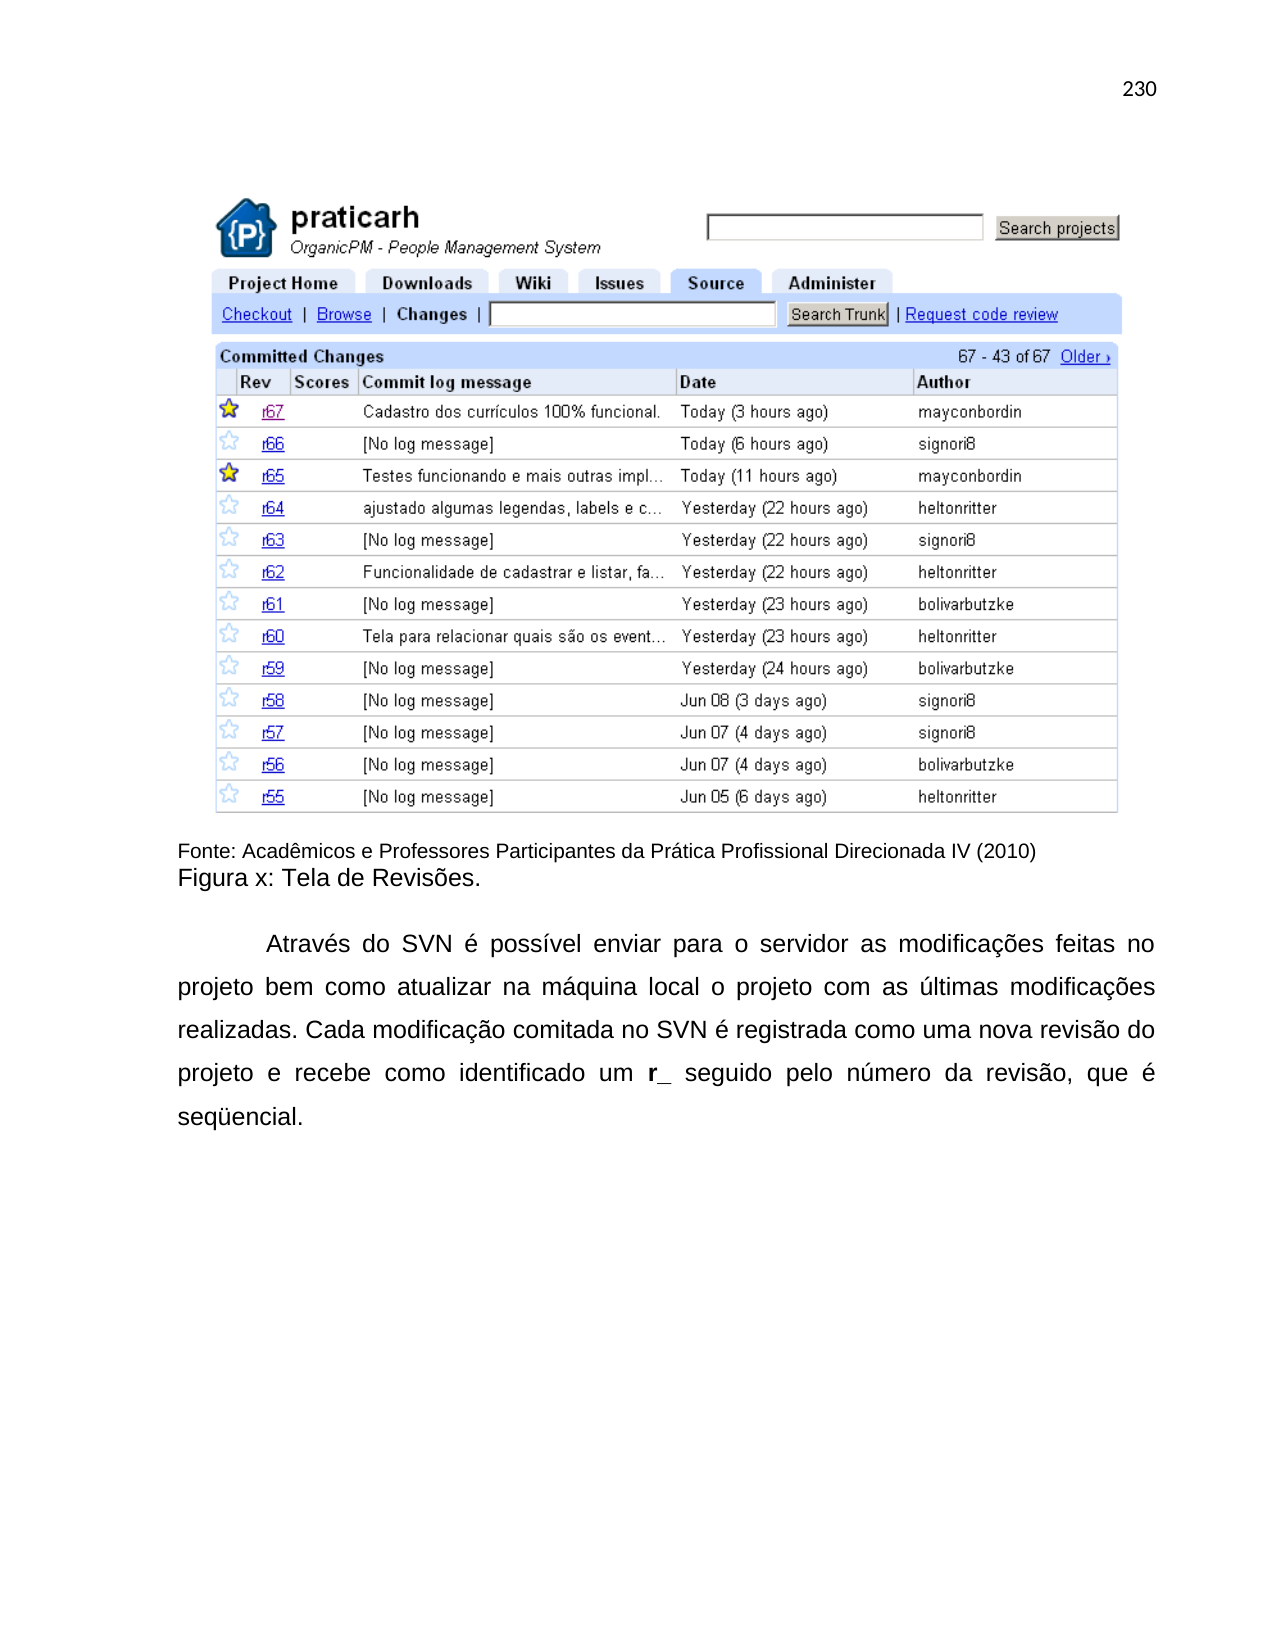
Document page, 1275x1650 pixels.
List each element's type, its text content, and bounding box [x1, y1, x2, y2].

text Fonte: Acadêmicos e Professores Participantes da Prática Profissional Direcionada IV (2010) [177, 839, 1157, 863]
text Figura x: Tela de Revisões. [177, 863, 1157, 892]
picture [208, 179, 1126, 813]
text Através do SVN é possível enviar para o servidor as modificações feitas no projeto bem como atualizar na máquina local o projeto com as últimas modificações realizadas. Cada modificação comitada no SVN é registrada como uma nova revisão do projeto e recebe como identificado um r_ seguido pelo número da revisão, que é seqüencial. [177, 929, 1157, 1130]
